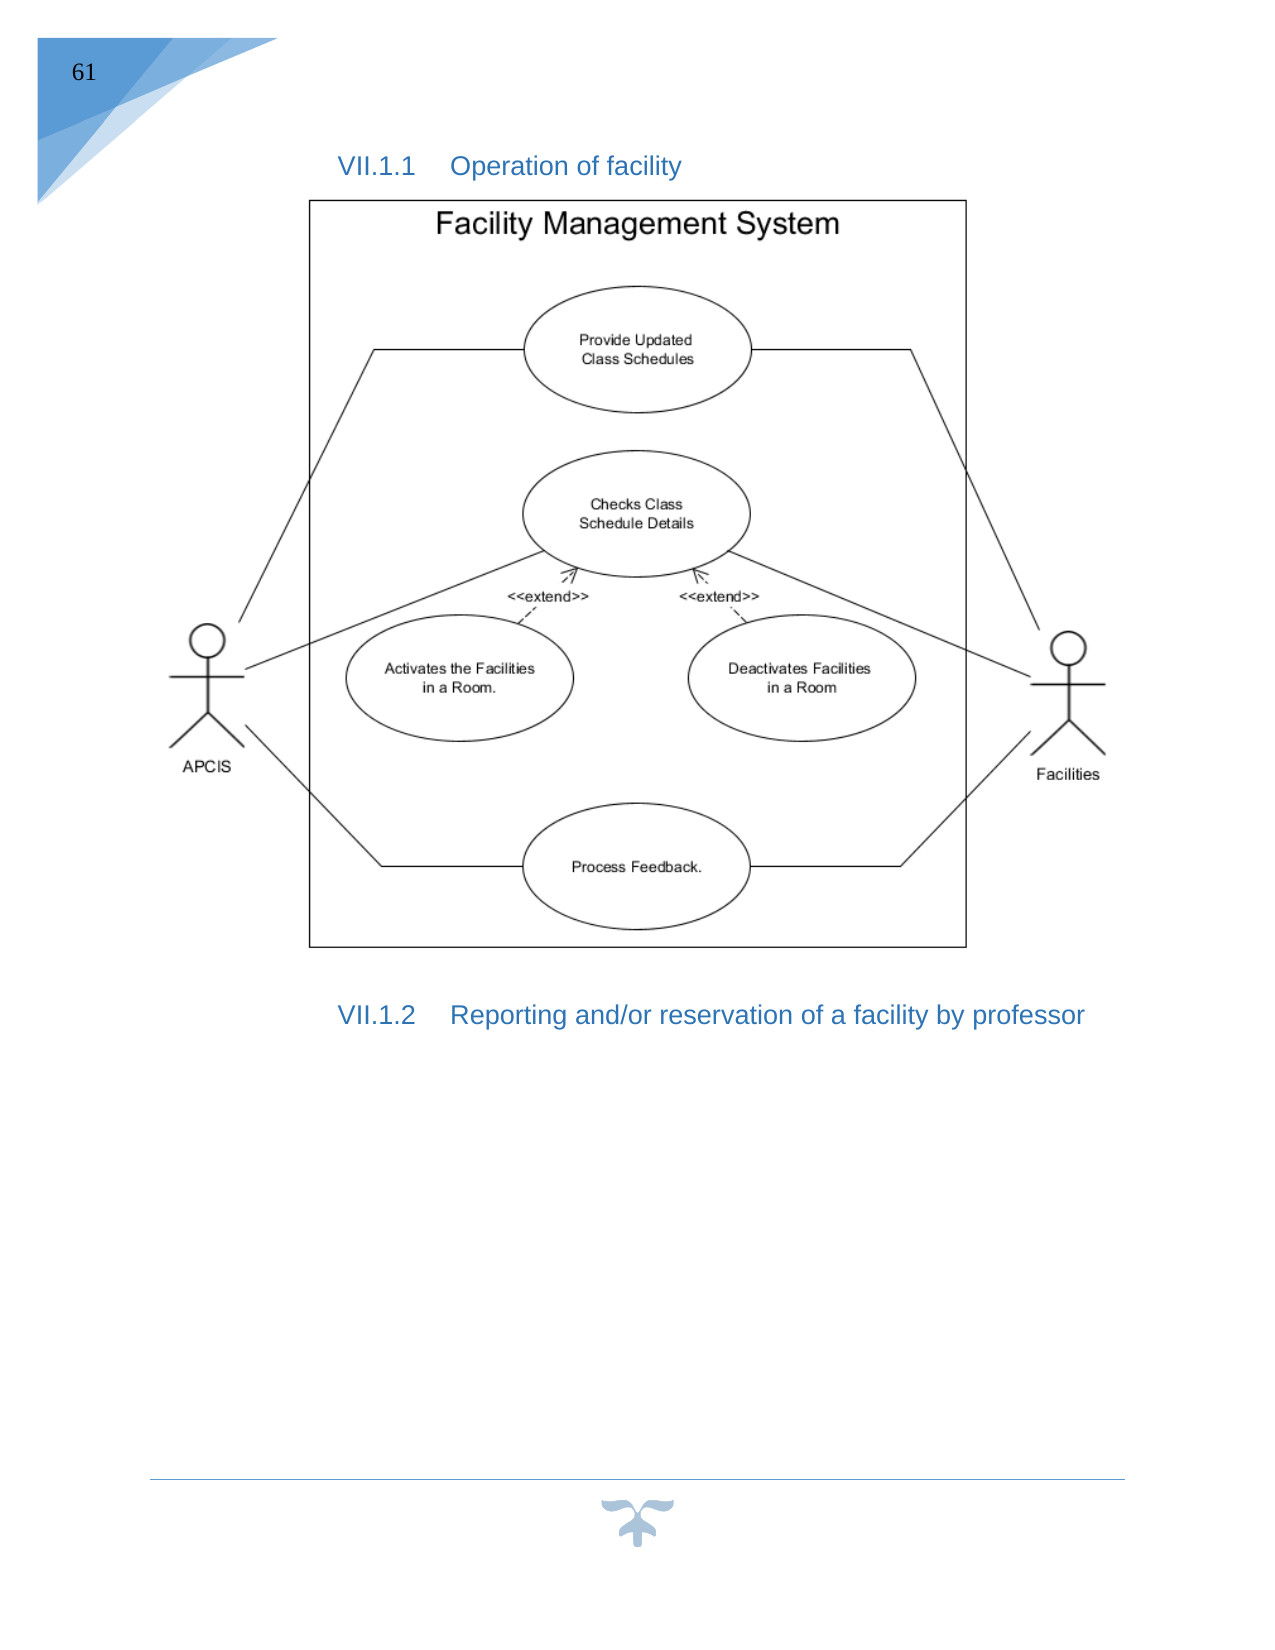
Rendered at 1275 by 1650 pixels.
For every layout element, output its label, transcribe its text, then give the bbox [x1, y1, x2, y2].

subtitle Reporting and/or reservation of a facility by professor [337, 999, 1125, 1030]
picture [37, 37, 1125, 967]
subtitle Operation of facility [337, 150, 1125, 181]
